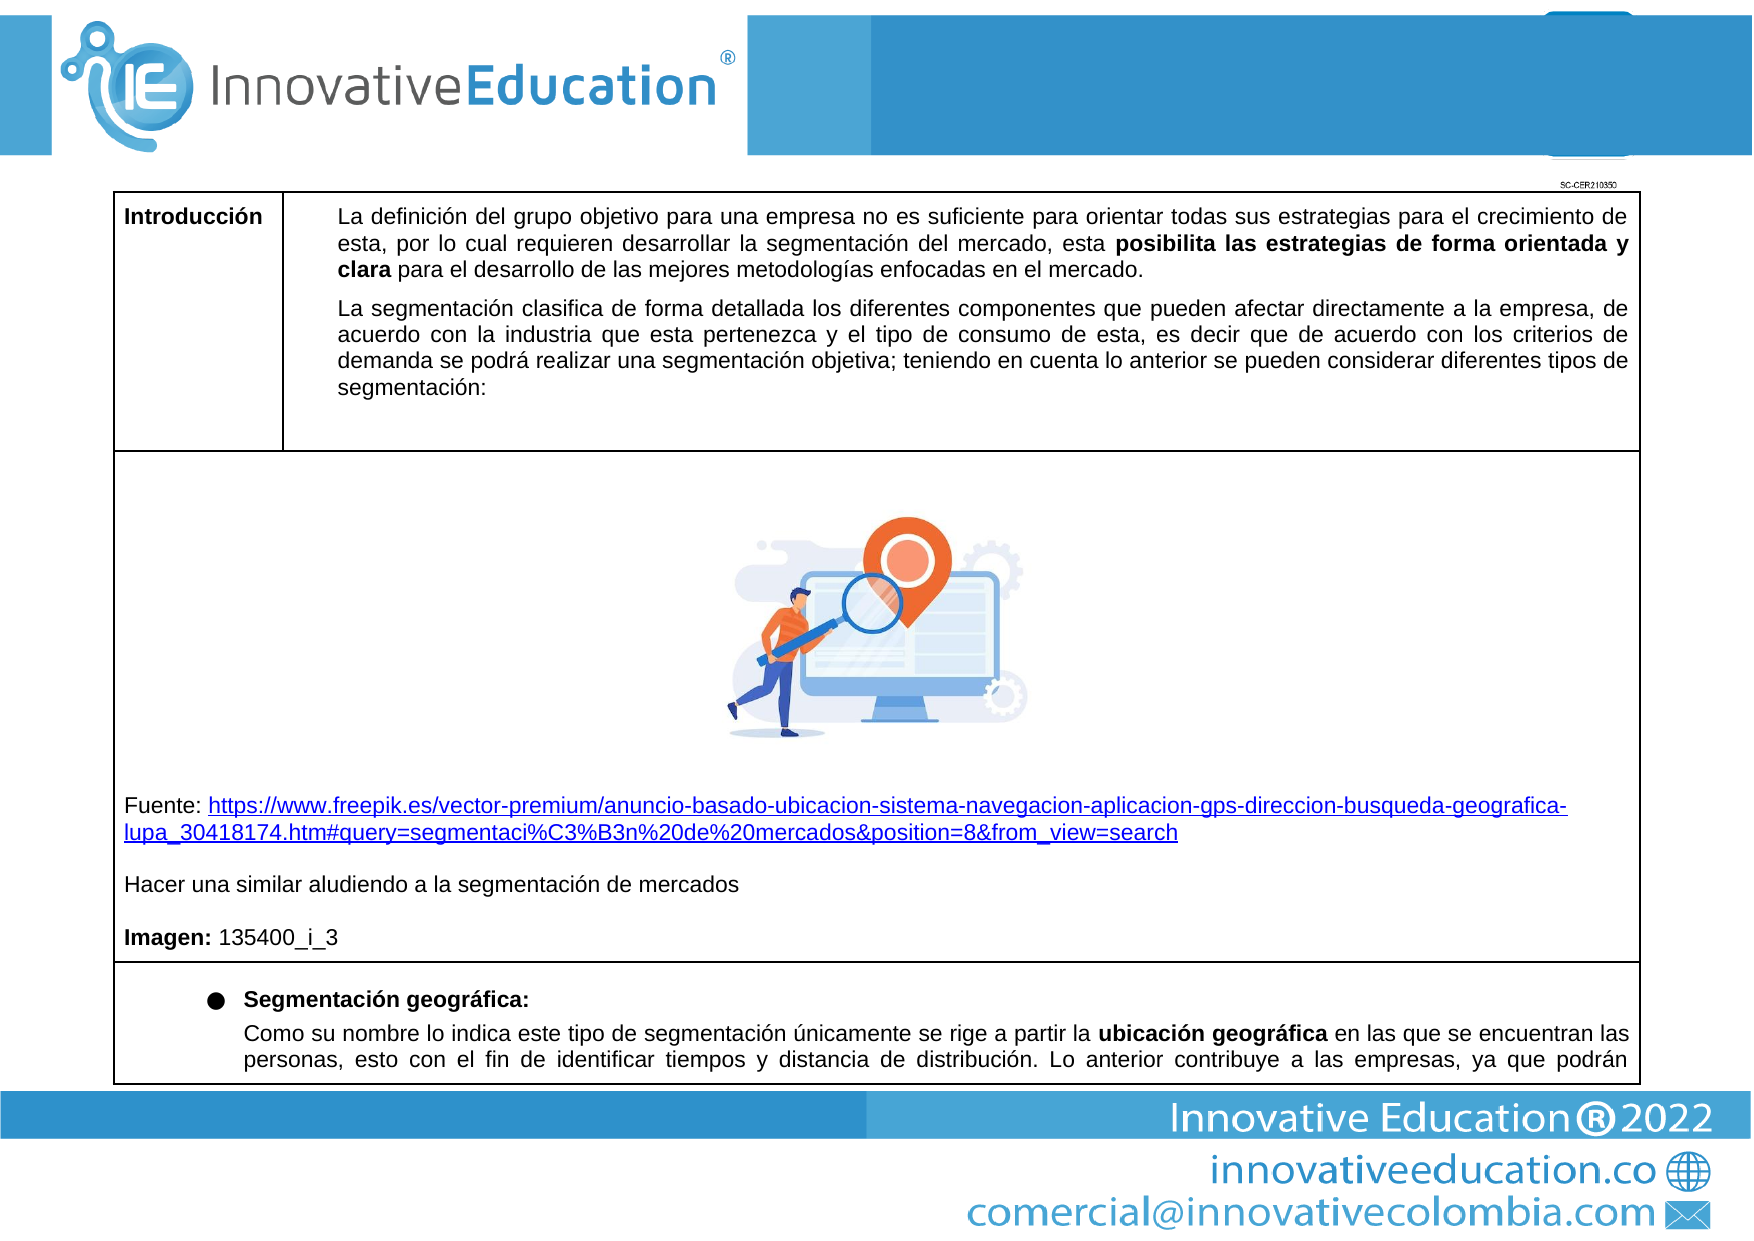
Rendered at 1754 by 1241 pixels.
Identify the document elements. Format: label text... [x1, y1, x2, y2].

table_cell Introducción [115, 193, 282, 449]
table_cell La definición del grupo objetivo para una empresa no es suficiente para orientar todas sus estrategias para el crecimiento de esta, por lo cual requieren desarrollar la segmentación del mercado, esta posibilita las estrategias de forma orientada y clara para el desarrollo de las mejores metodologías enfocadas en el mercado. La segmentación clasifica de forma detallada los diferentes componentes que pueden afectar directamente a la empresa, de acuerdo con la industria que esta pertenezca y el tipo de consumo de esta, es decir que de acuerdo con los criterios de demanda se podrá realizar una segmentación objetiva; teniendo en cuenta lo anterior se pueden considerar diferentes tipos de segmentación: [284, 193, 1639, 449]
picture [0, 3, 1752, 191]
table_cell Fuente: https://www.freepik.es/vector-premium/anuncio-basado-ubicacion-sistema-navegacion-aplicacion-gps-direccion-busqueda-geografica-lupa_30418174.htm#query=segmentaci%C3%B3n%20de%20mercados&position=8&from_view=search Hacer una similar aludiendo a la segmentación de mercados Imagen: 135400_i_3 [115, 452, 1639, 961]
picture [0, 1090, 1751, 1236]
picture [668, 488, 1085, 766]
